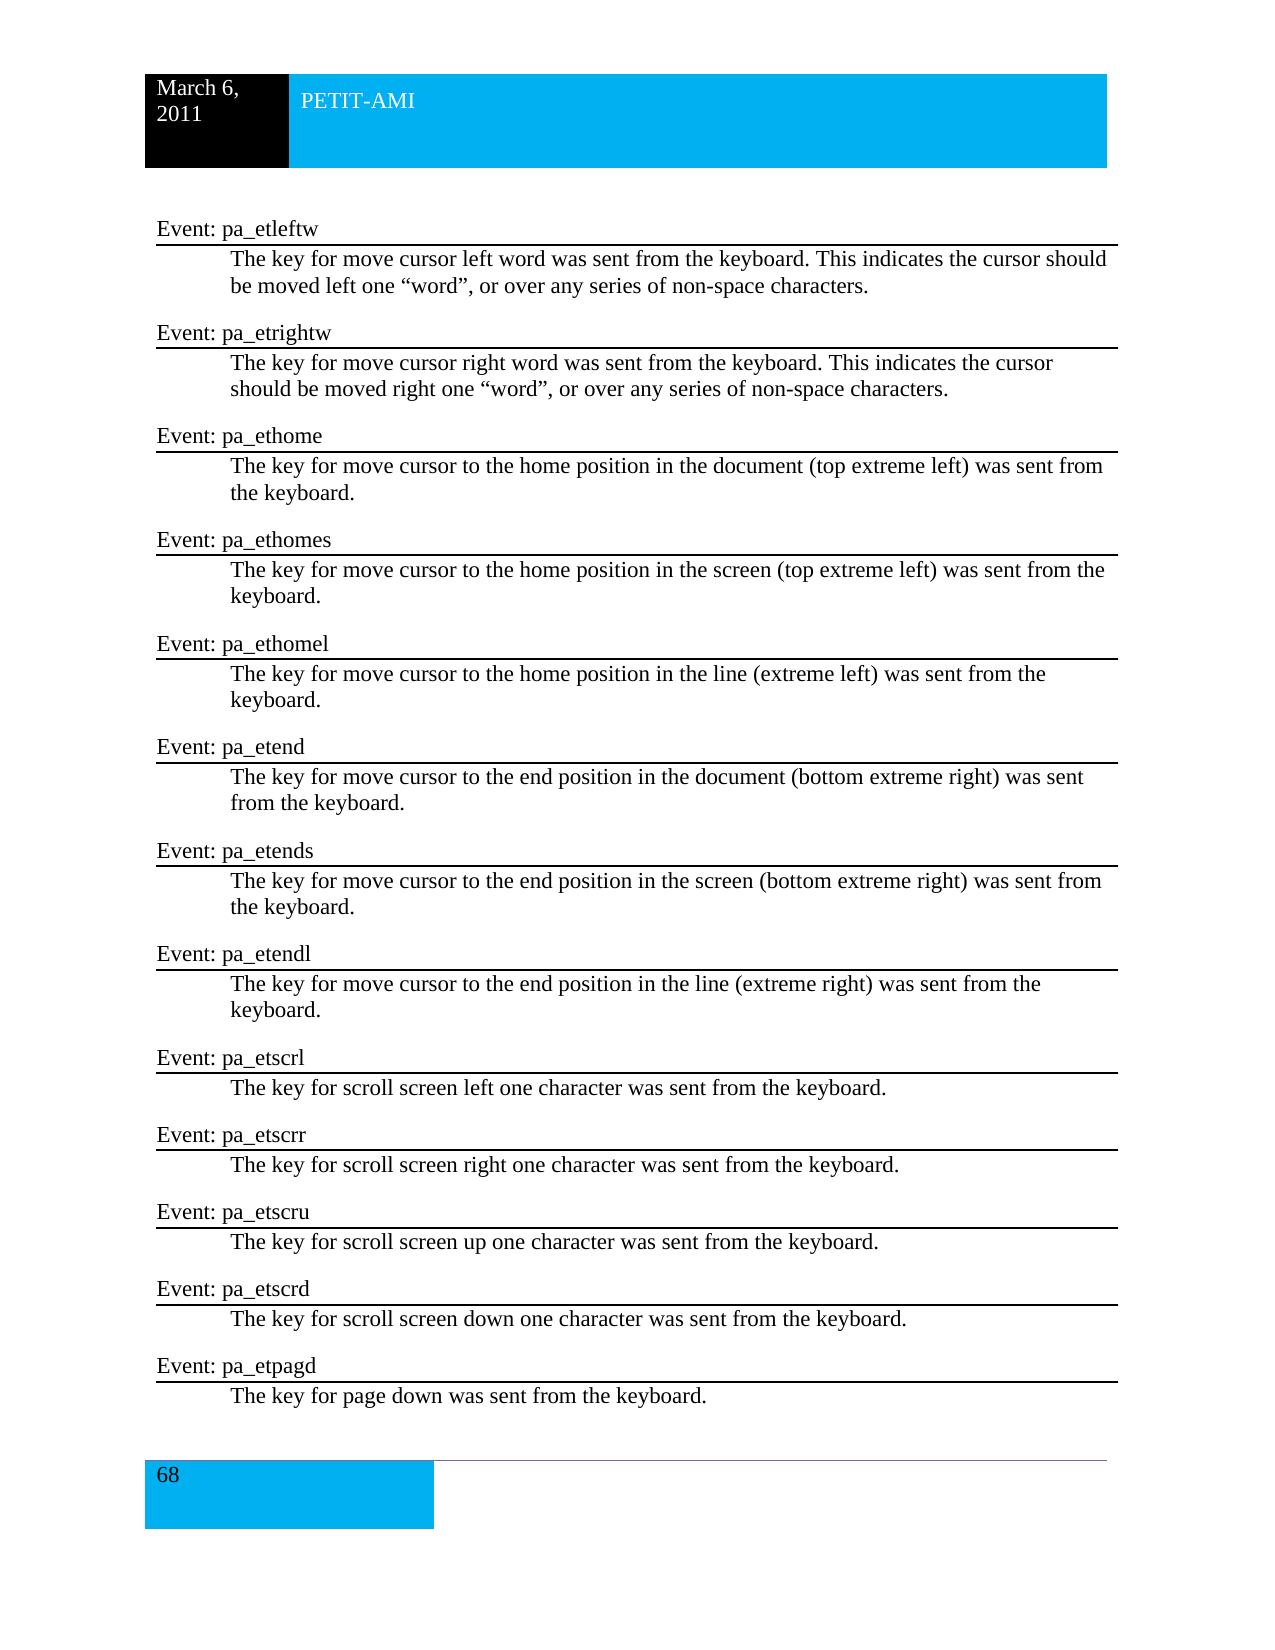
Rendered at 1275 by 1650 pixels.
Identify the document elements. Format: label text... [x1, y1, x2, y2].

text Event: pa_ethomes [156, 526, 1118, 554]
text The key for move cursor to the end position in the line (extreme right) was sent from the keyboard. [230, 971, 1118, 1023]
text Event: pa_etpagd [156, 1352, 1118, 1381]
text The key for scroll screen down one character was sent from the keyboard. [230, 1306, 1118, 1332]
text The key for scroll screen right one character was sent from the keyboard. [230, 1151, 1118, 1177]
text Event: pa_etends [156, 837, 1118, 865]
text Event: pa_etend [156, 733, 1118, 762]
text The key for page down was sent from the keyboard. [230, 1383, 1118, 1409]
text The key for scroll screen left one character was sent from the keyboard. [230, 1074, 1118, 1100]
text Event: pa_etscrd [156, 1275, 1118, 1304]
text Event: pa_etscru [156, 1198, 1118, 1227]
text The key for move cursor to the home position in the screen (top extreme left) was sent from the keyboard. [230, 556, 1118, 609]
text Event: pa_etrightw [156, 319, 1118, 347]
text The key for move cursor to the end position in the screen (bottom extreme right) was sent from the keyboard. [230, 867, 1118, 919]
text The key for move cursor to the home position in the document (top extreme left) was sent from the keyboard. [230, 453, 1118, 505]
text The key for move cursor to the home position in the line (extreme left) was sent from the keyboard. [230, 660, 1118, 712]
text Event: pa_etendl [156, 940, 1118, 969]
text The key for move cursor to the end position in the document (bottom extreme right) was sent from the keyboard. [230, 764, 1118, 816]
text The key for move cursor right word was sent from the keyboard. This indicates the cursor should be moved right one “word”, or over any series of non-space characters. [230, 349, 1118, 402]
text The key for move cursor left word was sent from the keyboard. This indicates the cursor should be moved left one “word”, or over any series of non-space characters. [230, 246, 1118, 298]
text Event: pa_ethome [156, 422, 1118, 451]
text The key for scroll screen up one character was sent from the keyboard. [230, 1229, 1118, 1254]
text Event: pa_etscrr [156, 1121, 1118, 1149]
text Event: pa_etscrl [156, 1044, 1118, 1072]
text Event: pa_etleftw [156, 215, 1118, 244]
text Event: pa_ethomel [156, 629, 1118, 658]
